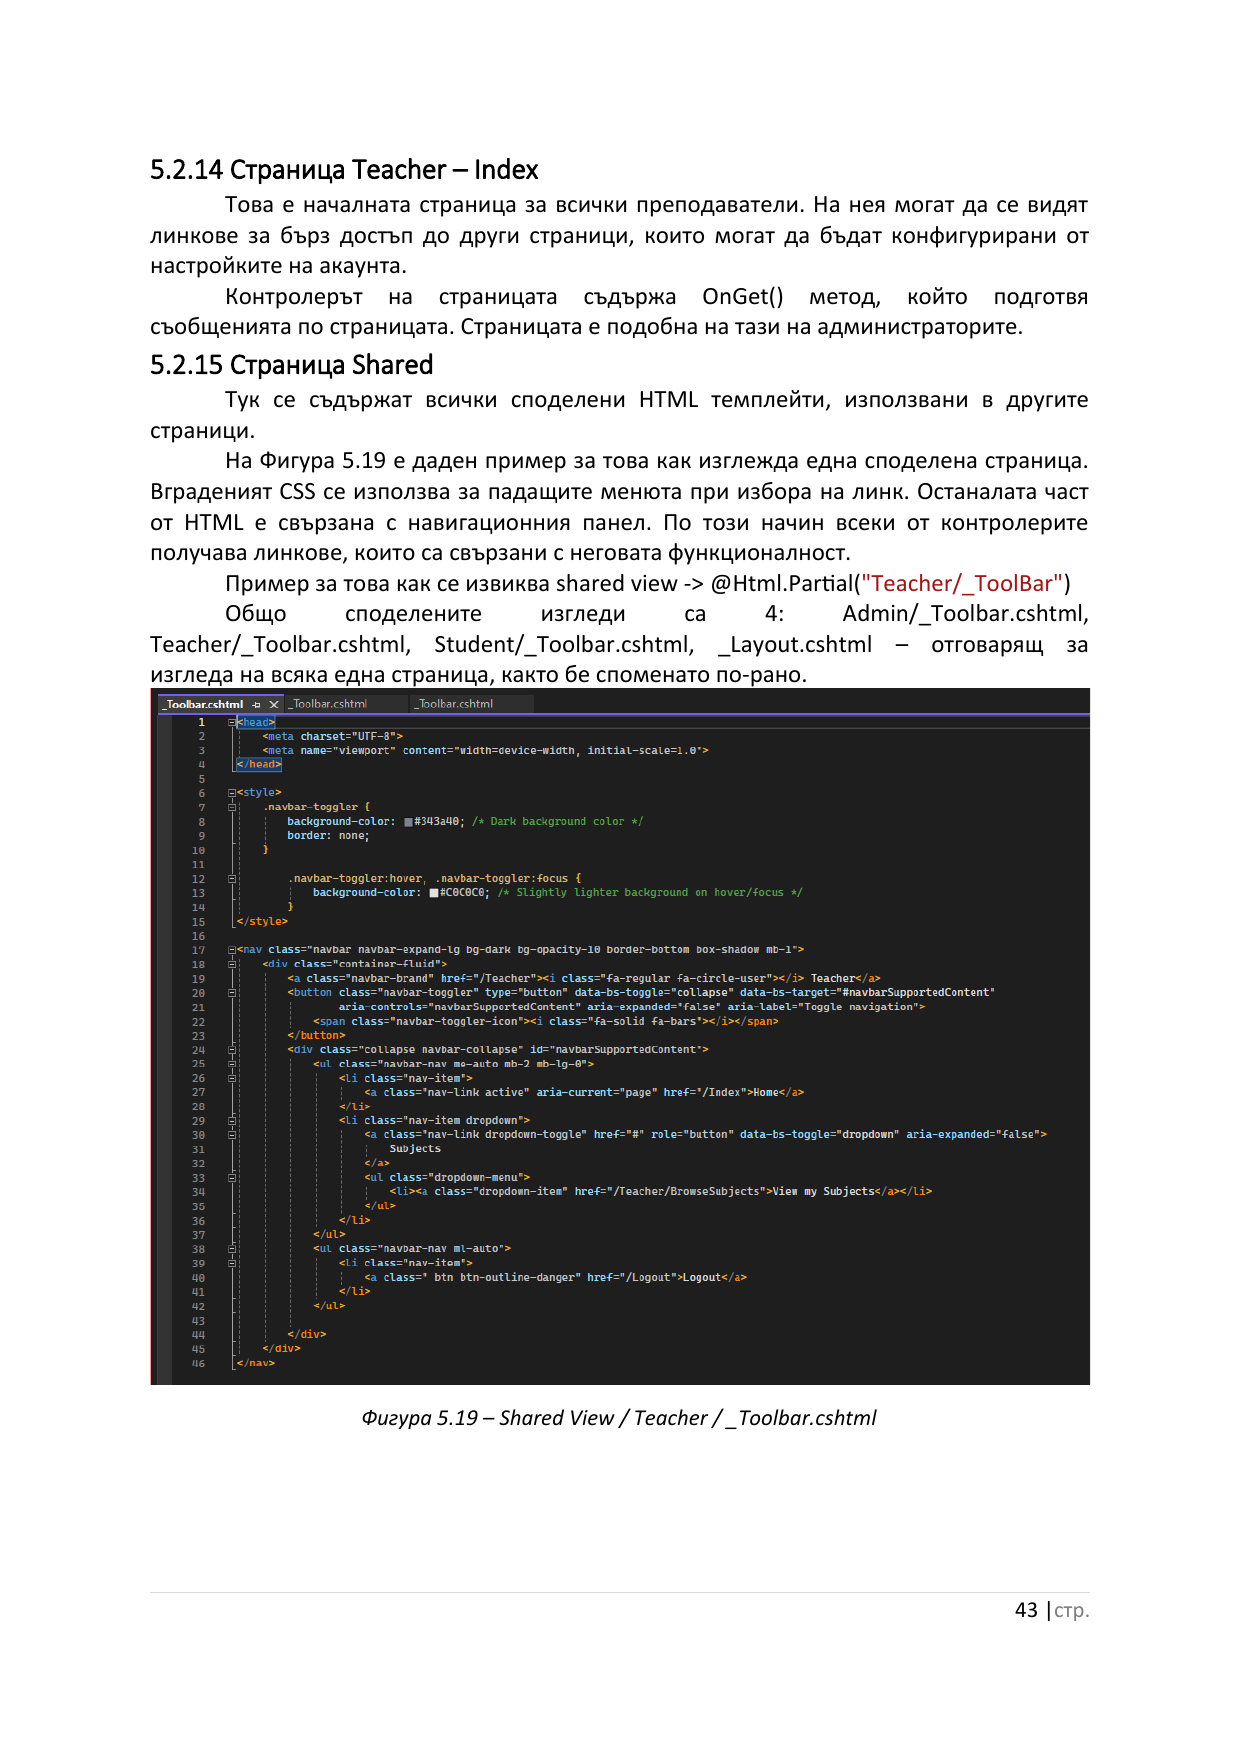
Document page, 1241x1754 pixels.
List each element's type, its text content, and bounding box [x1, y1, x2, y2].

text Това е началната страница за всички преподаватели. На нея могат да се видят линкове за бърз достъп до други страници, които могат да бъдат конфигурирани от настройките на акаунта. [150, 188, 1090, 280]
text На Фигура 5.19 е даден пример за това как изглежда една споделена страница. Вграденият CSS се използва за падащите менюта при избора на линк. Останалата част от HTML е свързана с навигационния панел. По този начин всеки от контролерите получава линкове, които са свързани с неговата функционалност. [150, 445, 1090, 567]
subtitle 5.2.15 Страница Shared [150, 345, 1090, 381]
text Тук се съдържат всички споделени HTML темплейти, използвани в другите страници. [150, 384, 1090, 445]
text Контролерът на страницата съдържа OnGet() метод, който подготвя съобщенията по страницата. Страницата е подобна на тази на администраторите. [150, 280, 1090, 341]
text Фигура 5.19 – Shared View / Teacher / _Toolbar.cshtml [150, 1403, 1090, 1432]
subtitle 5.2.14 Страница Teacher – Index [150, 150, 1090, 186]
text Общо споделените изгледи са 4: Admin/_Toolbar.cshtml, Teacher/_Toolbar.cshtml, Student/_Toolbar.cshtml, _Layout.cshtml – отговарящ за изгледа на всяка една страница, както бе споменато по-рано. [150, 597, 1090, 688]
picture [150, 688, 1091, 1385]
text Пример за това как се извиква shared view -> @Html.Partial("Teacher/_ToolBar") [150, 567, 1090, 597]
